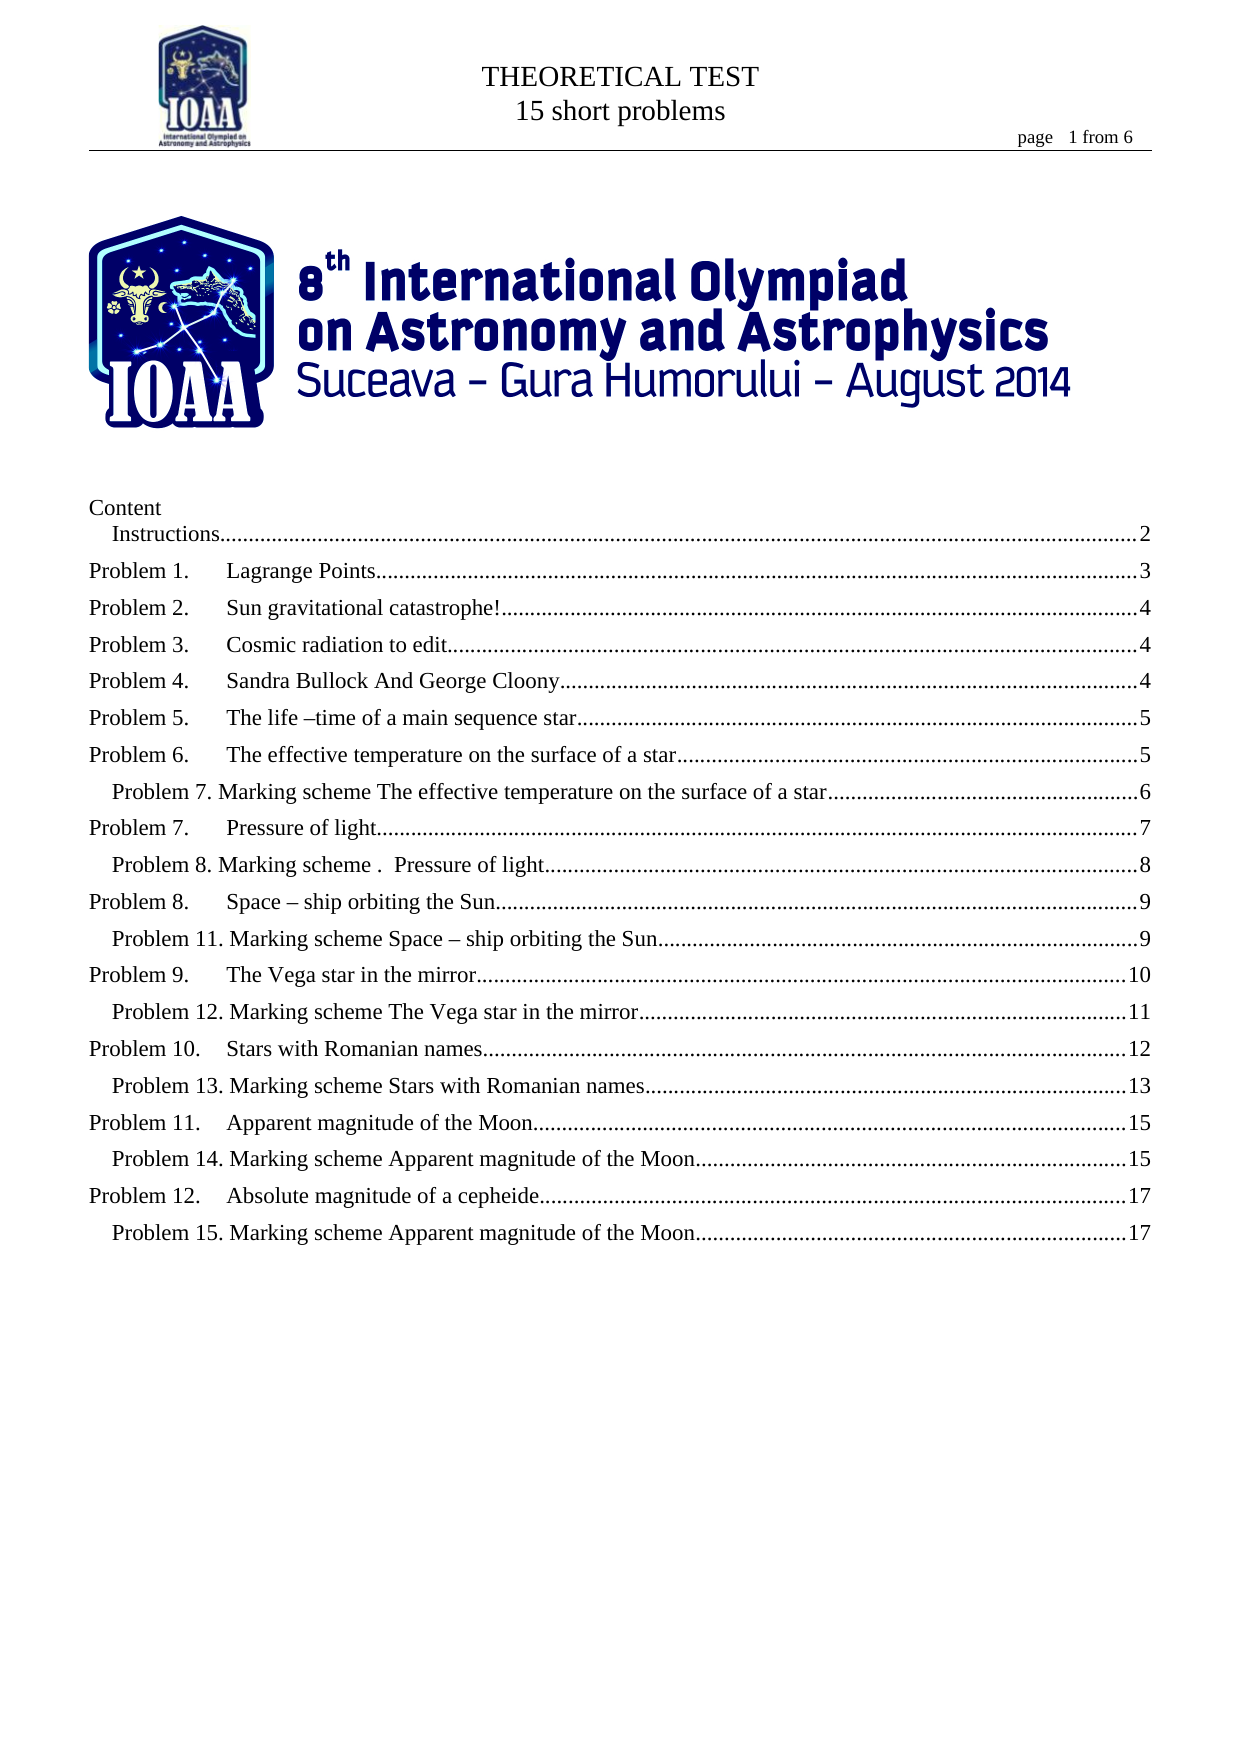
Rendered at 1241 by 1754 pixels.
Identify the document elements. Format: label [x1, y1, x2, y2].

picture [158, 25, 251, 148]
picture [88, 215, 1079, 468]
